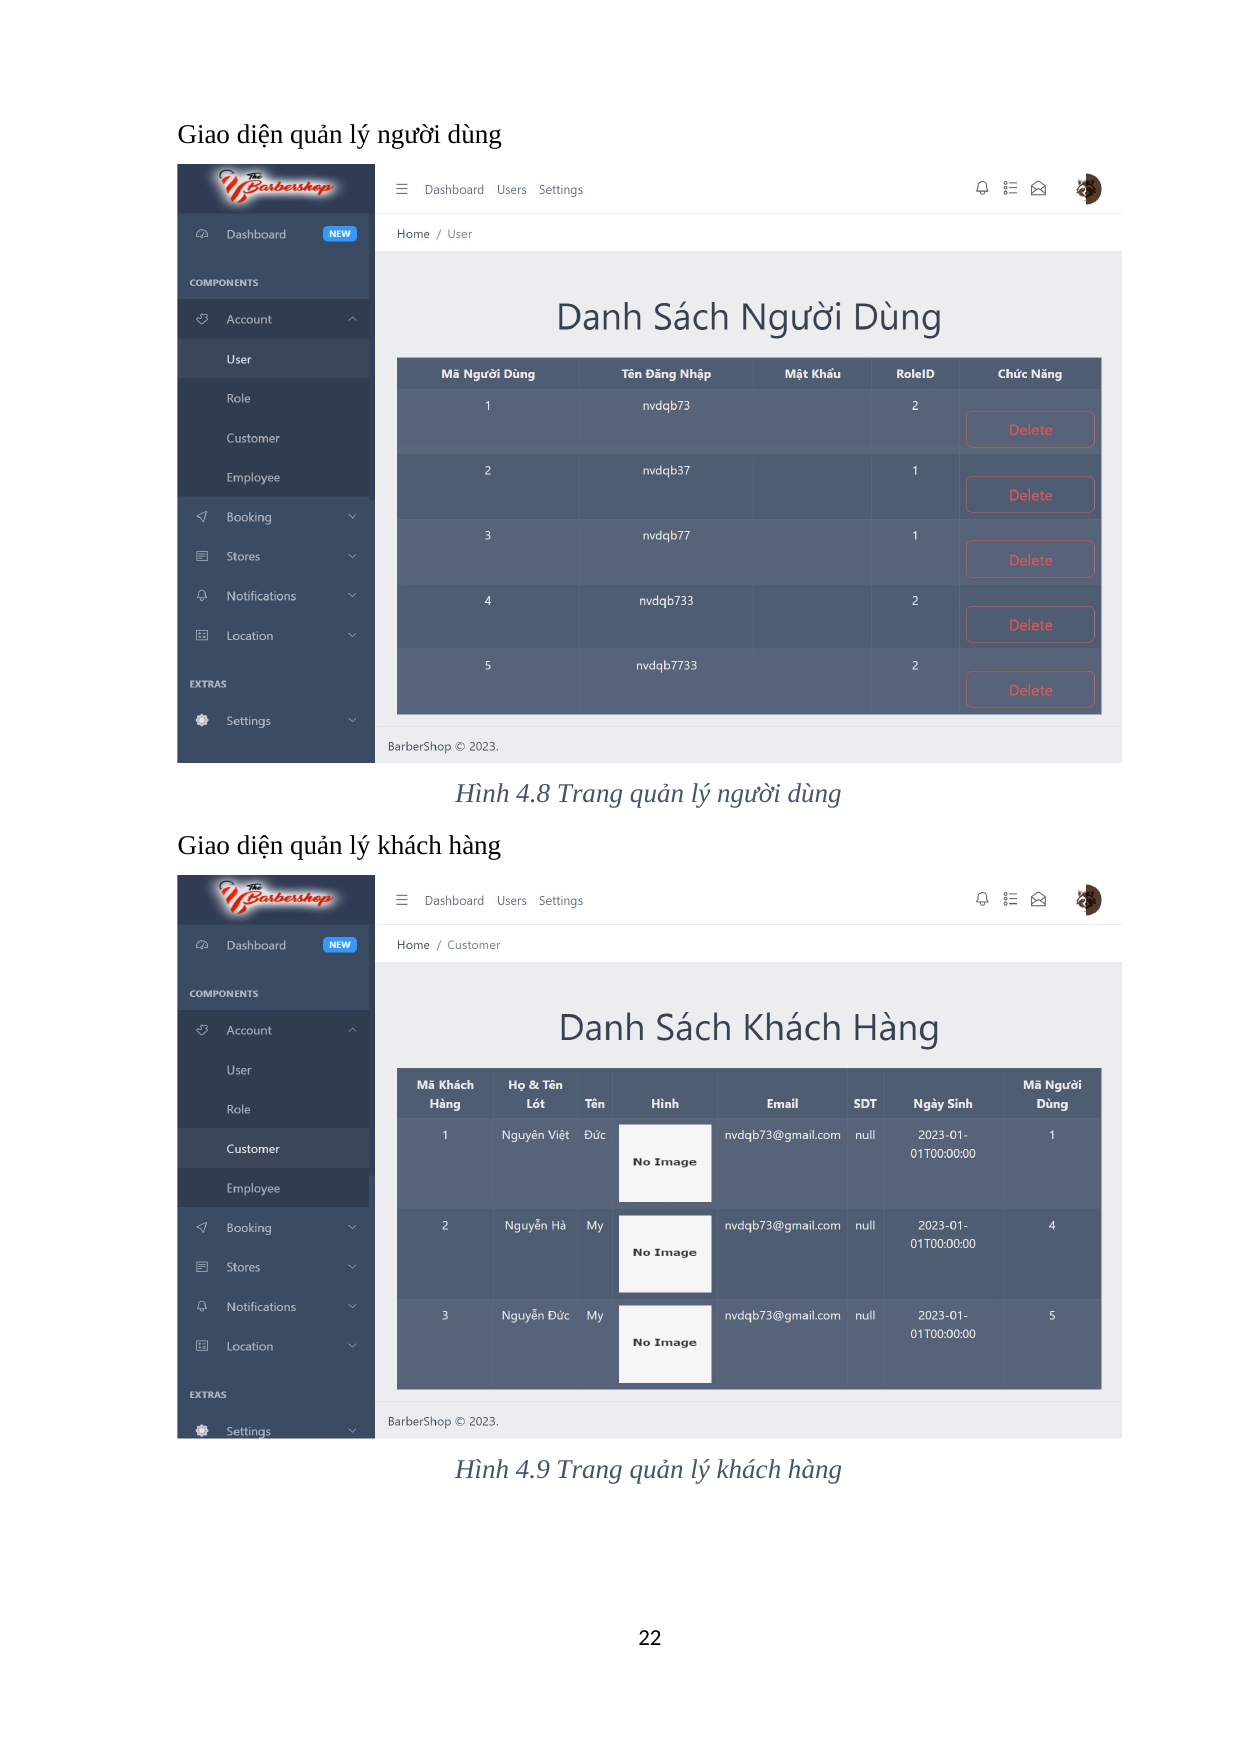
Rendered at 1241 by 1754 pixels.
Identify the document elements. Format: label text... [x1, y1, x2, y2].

picture [177, 164, 1123, 763]
text Giao diện quản lý người dùng [177, 118, 1122, 149]
text Hình 4.9 Trang quản lý khách hàng [177, 1453, 1122, 1484]
text Hình 4.8 Trang quản lý người dùng [177, 777, 1122, 808]
text Giao diện quản lý khách hàng [177, 829, 1122, 860]
picture [177, 875, 1123, 1439]
